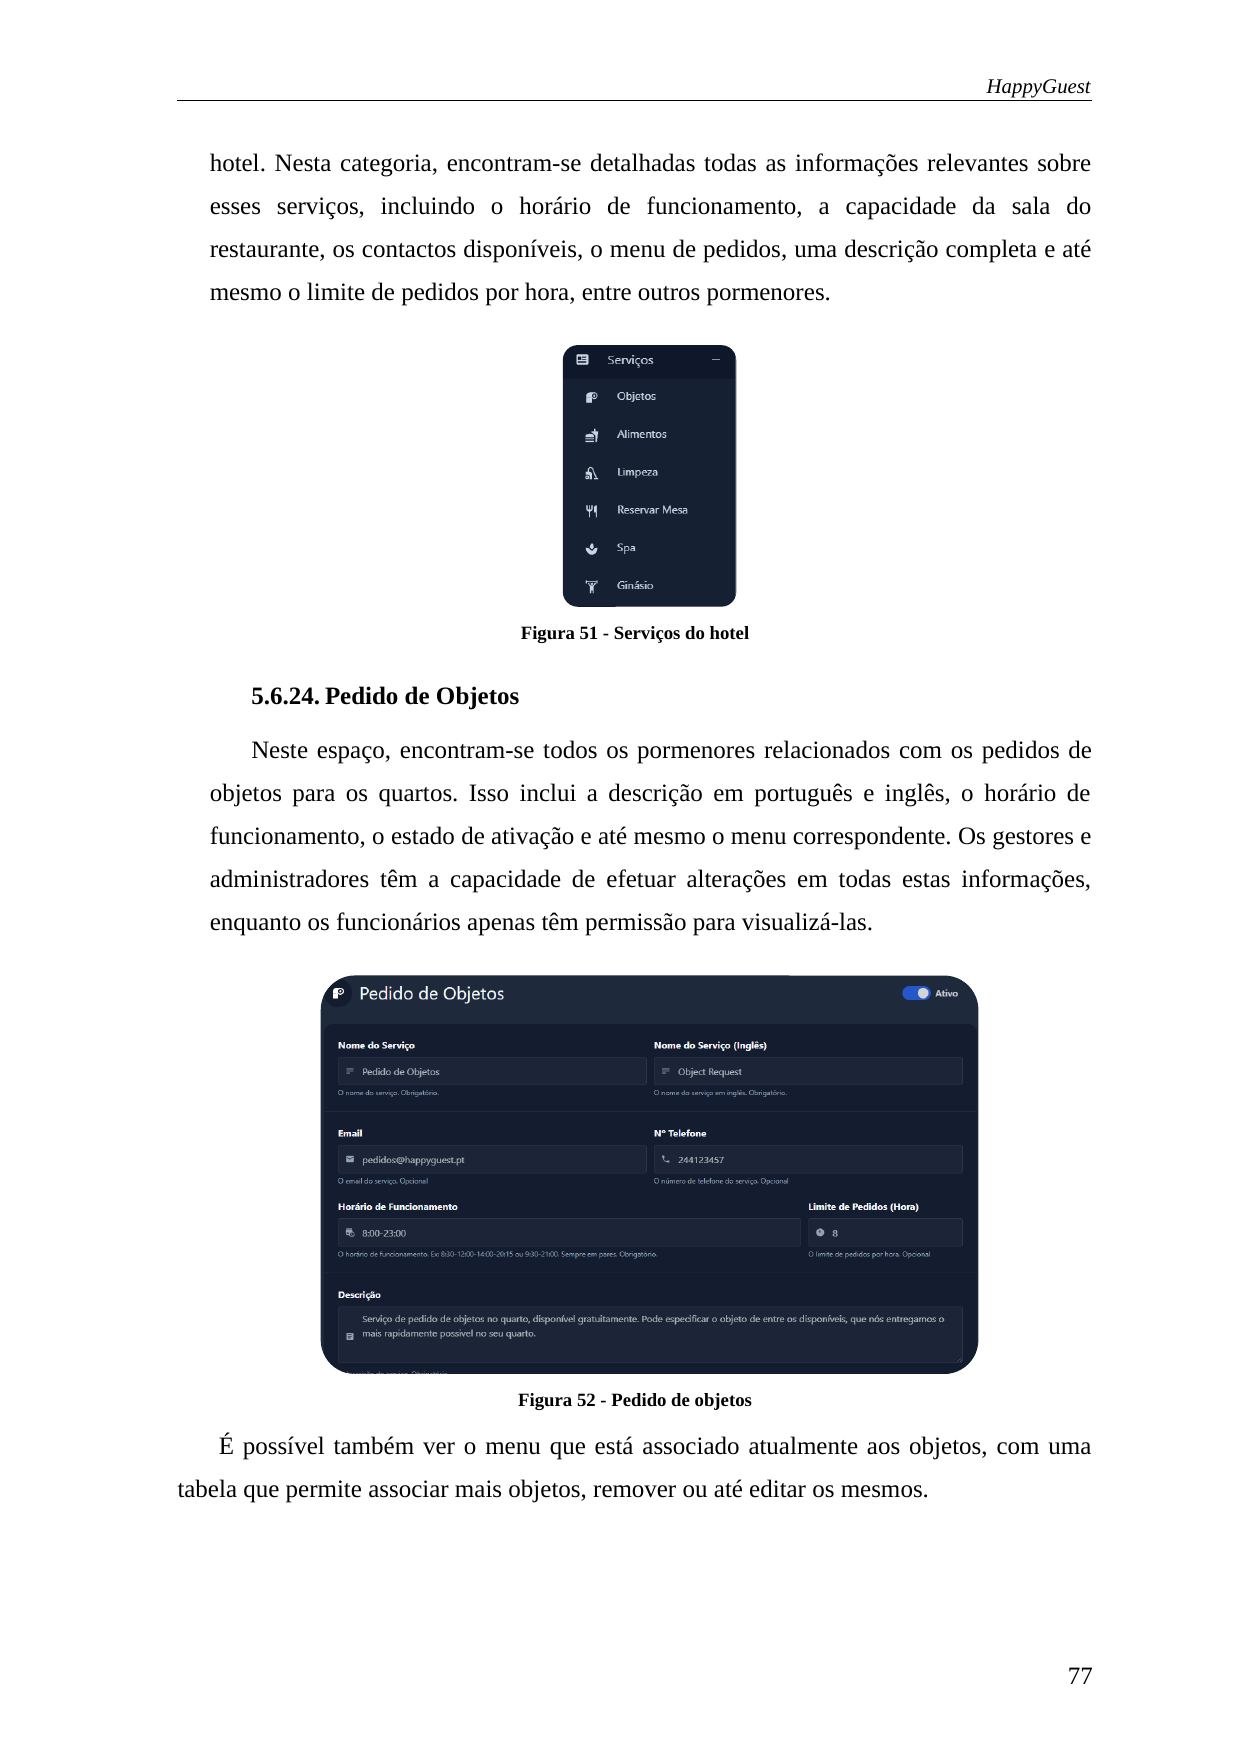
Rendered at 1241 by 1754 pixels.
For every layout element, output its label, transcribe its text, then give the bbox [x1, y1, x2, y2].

text Neste espaço, encontram-se todos os pormenores relacionados com os pedidos de objetos para os quartos. Isso inclui a descrição em português e inglês, o horário de funcionamento, o estado de ativação e até mesmo o menu correspondente. Os gestores e administradores têm a capacidade de efetuar alterações em todas estas informações, enquanto os funcionários apenas têm permissão para visualizá-las. [209, 735, 1092, 936]
subtitle Pedido de Objetos [251, 681, 1092, 710]
text Figura 51 - Serviços do hotel [177, 622, 1092, 644]
text É possível também ver o menu que está associado atualmente aos objetos, com uma tabela que permite associar mais objetos, remover ou até editar os mesmos. [177, 1431, 1092, 1503]
text Figura 52 - Pedido de objetos [177, 1388, 1092, 1410]
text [209, 148, 1092, 306]
picture [562, 345, 737, 607]
picture [320, 975, 979, 1374]
